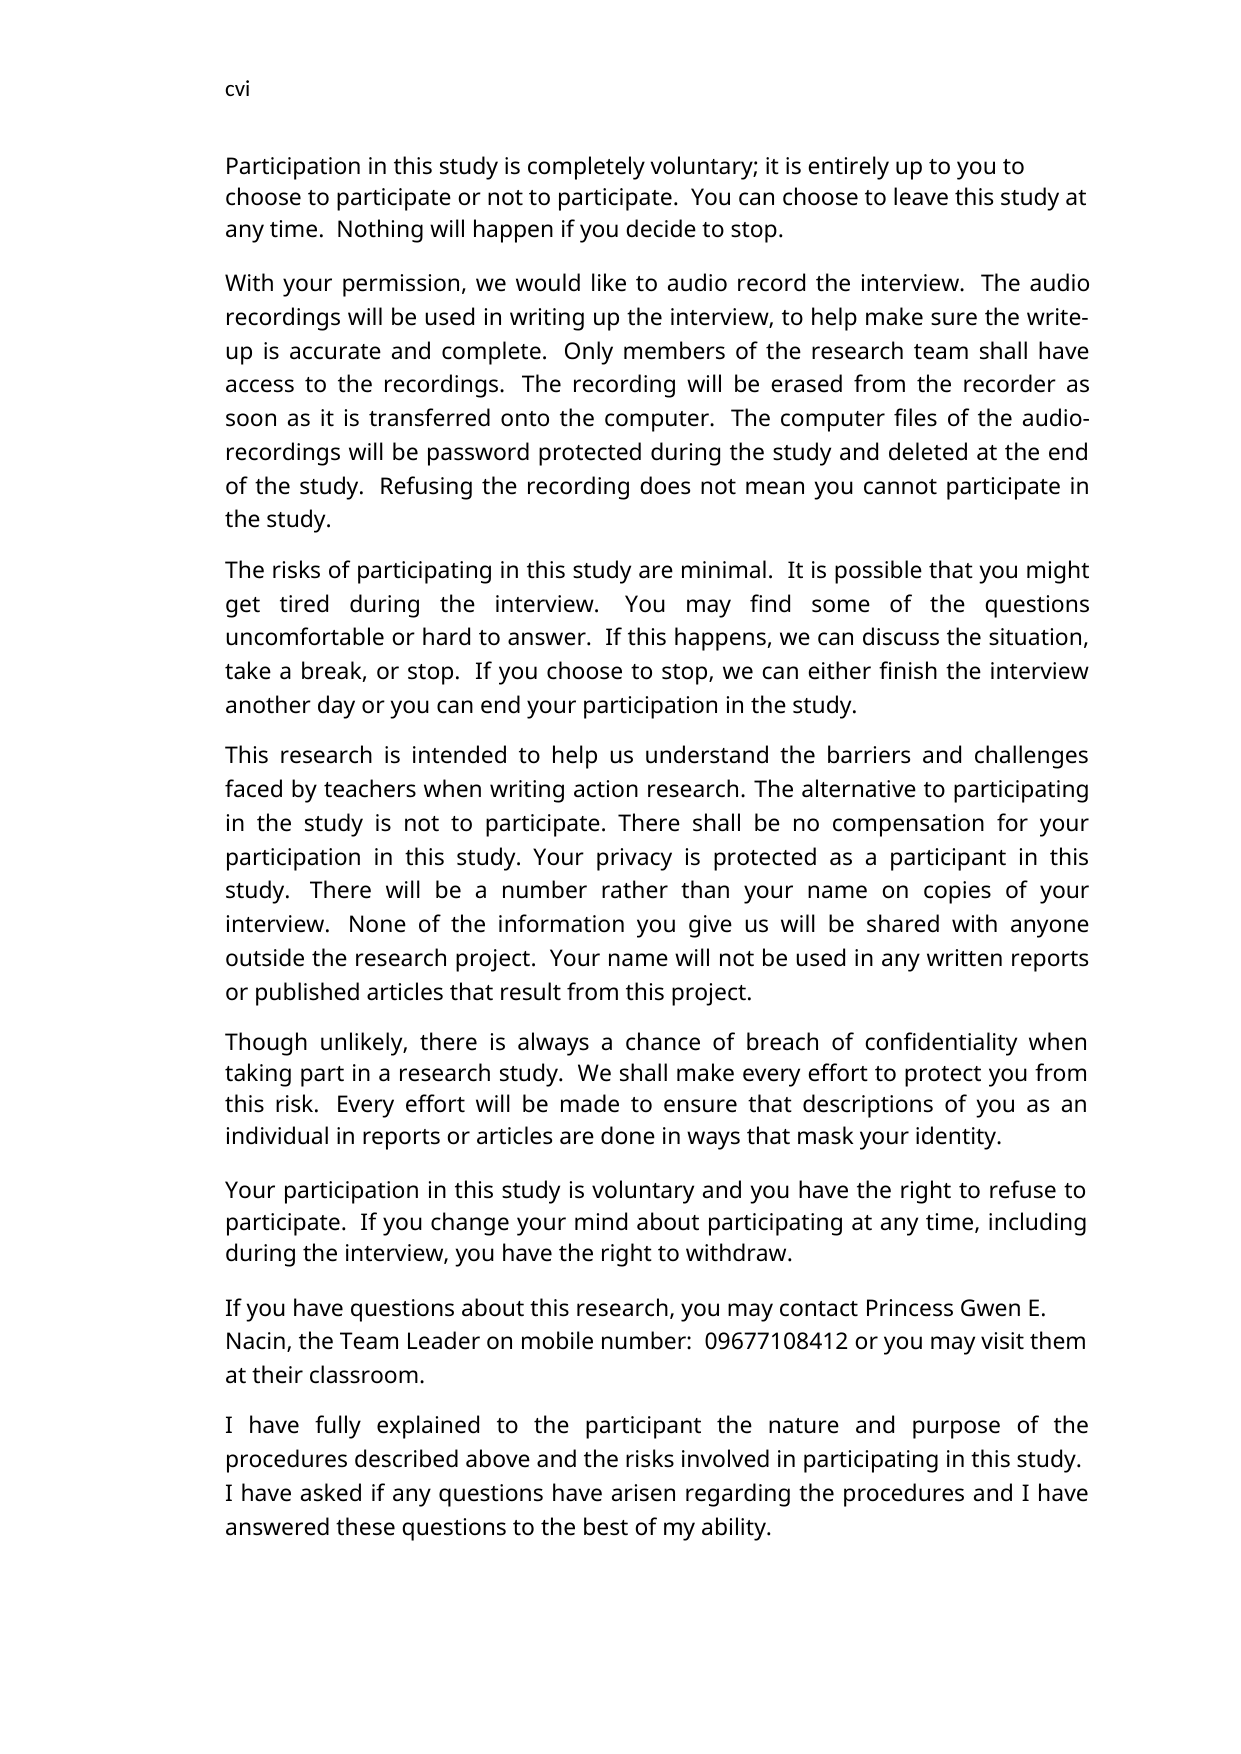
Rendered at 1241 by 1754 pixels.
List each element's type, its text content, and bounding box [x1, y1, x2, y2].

text I have fully explained to the participant the nature and purpose of the procedures described above and the risks involved in participating in this study. I have asked if any questions have arisen regarding the procedures and I have answered these questions to the best of my ability. [225, 1508, 1090, 1542]
text With your permission, we would like to audio record the interview. The audio recordings will be used in writing up the interview, to help make sure the write-up is accurate and complete. Only members of the research team shall have access to the recordings. The recording will be erased from the recorder as soon as it is transferred onto the computer. The computer files of the audio-recordings will be password protected during the study and deleted at the end of the study. Refusing the recording does not mean you cannot participate in the study. [225, 467, 1090, 535]
text I have fully explained to the participant the nature and purpose of the procedures described above and the risks involved in participating in this study. I have asked if any questions have arisen regarding the procedures and I have answered these questions to the best of my ability. [225, 1441, 1090, 1477]
text Though unlikely, there is always a chance of breach of confidentiality when taking part in a research study. We shall make every effort to protect you from this risk. Every effort will be made to ensure that descriptions of you as an individual in reports or articles are done in ways that mask your identity. [225, 1026, 1089, 1151]
text The risks of participating in this study are minimal. It is possible that you might get tired during the interview. You may find some of the questions uncomfortable or hard to answer. If this happens, we can discuss the situation, take a break, or stop. If you choose to stop, we can either finish the interview another day or you can end your participation in the study. [225, 686, 1090, 720]
text If you have questions about this research, you may contact Princess Gwen E. Nacin, the Team Leader on mobile number: 09677108412 or you may visit them at their classroom. [225, 1292, 1090, 1390]
text This research is intended to help us understand the barriers and challenges faced by teachers when writing action research. The alternative to participating in the study is not to participate. There shall be no compensation for your participation in this study. Your privacy is protected as a participant in this study. There will be a number rather than your name on copies of your interview. None of the information you give us will be shared with anyone outside the research project. Your name will not be used in any written reports or published articles that result from this project. [225, 771, 1090, 1007]
text Your participation in this study is voluntary and you have the right to refuse to participate. If you change your mind about participating at any time, including during the interview, you have the right to withdraw. [225, 1174, 1089, 1268]
text Participation in this study is completely voluntary; it is entirely up to you to choose to participate or not to participate. You can choose to leave this study at any time. Nothing will happen if you decide to stop. [225, 150, 1089, 244]
